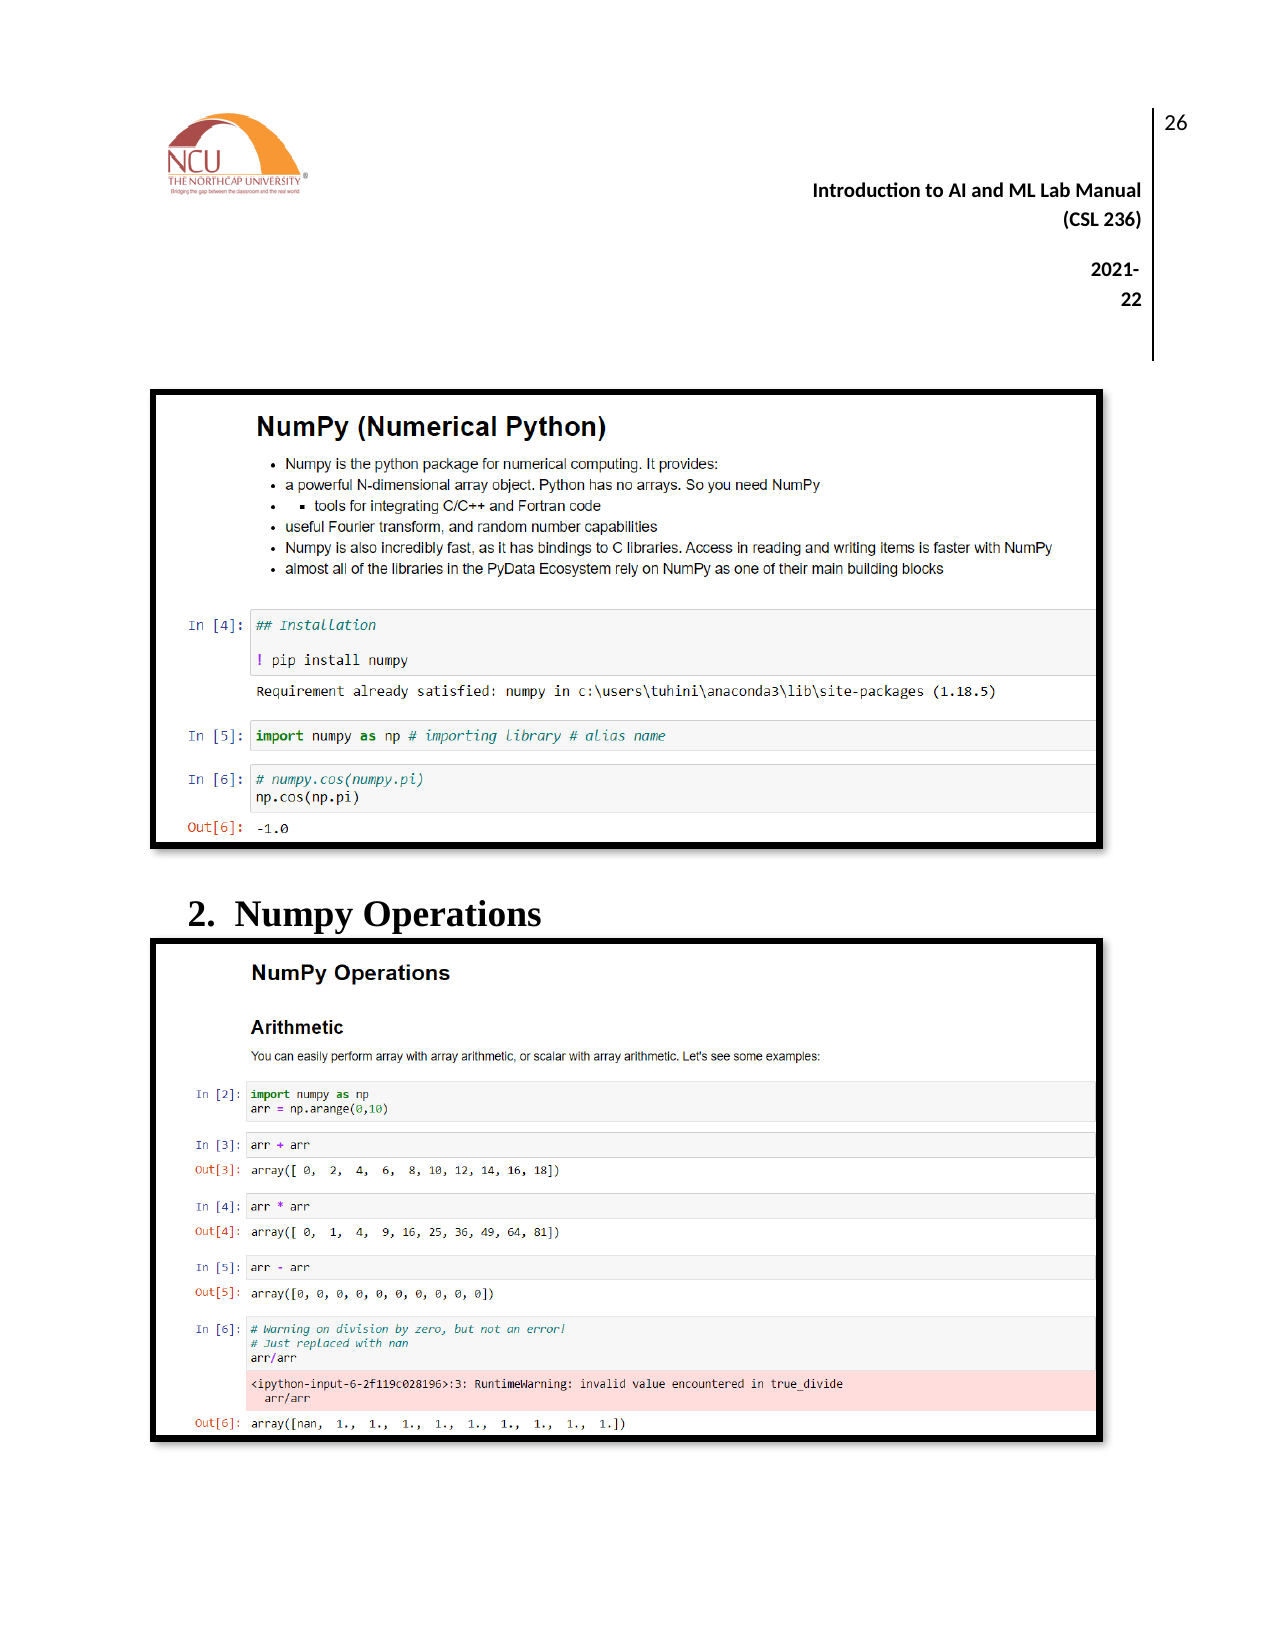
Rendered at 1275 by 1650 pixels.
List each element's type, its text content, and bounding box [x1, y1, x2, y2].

list Numpy Operations [187, 891, 1125, 934]
picture [156, 944, 1096, 1435]
picture [156, 395, 1096, 842]
picture [164, 108, 309, 198]
